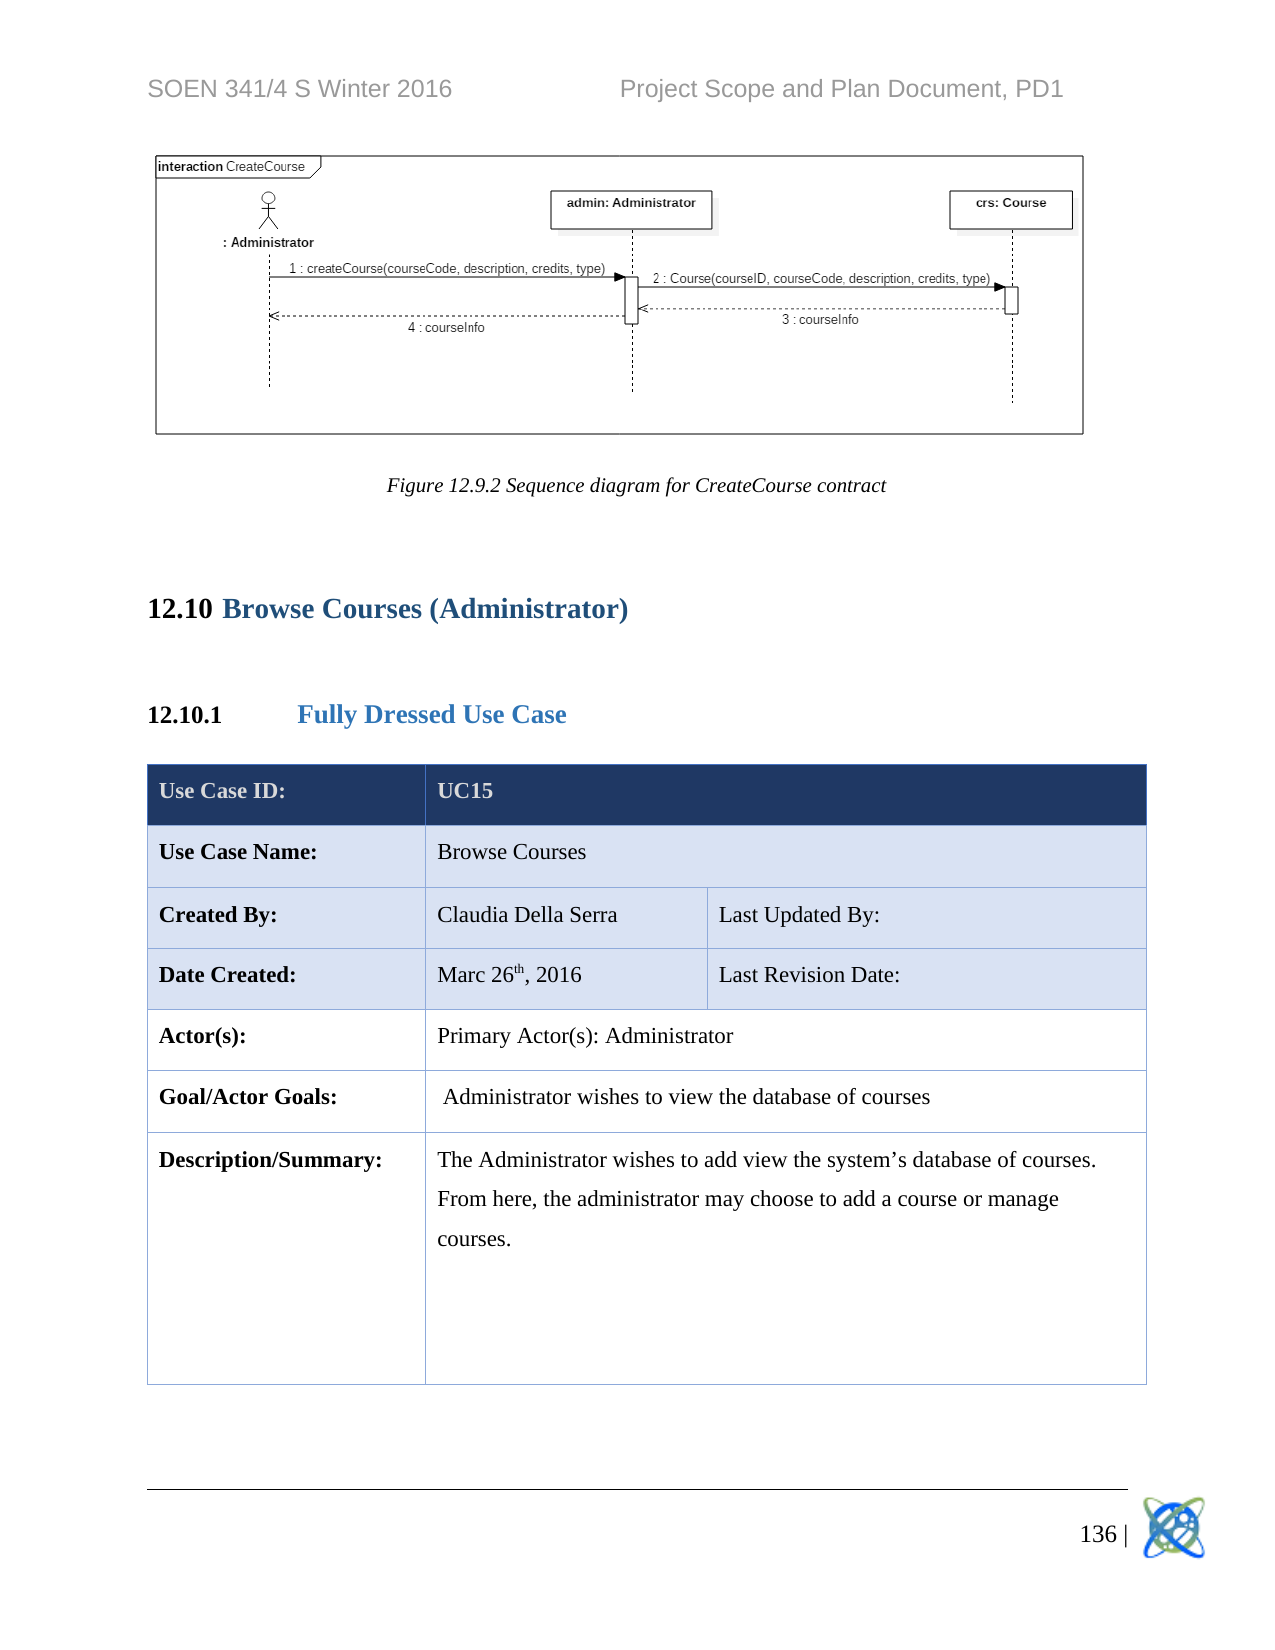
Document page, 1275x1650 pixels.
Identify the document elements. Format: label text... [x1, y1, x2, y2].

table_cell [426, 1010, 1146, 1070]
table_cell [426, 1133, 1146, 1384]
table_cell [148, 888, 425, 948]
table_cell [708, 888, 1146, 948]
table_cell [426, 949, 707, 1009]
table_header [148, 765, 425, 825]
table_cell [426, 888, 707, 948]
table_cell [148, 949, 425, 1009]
text Fully Dressed Use Case [147, 698, 1128, 729]
picture [1123, 1490, 1224, 1566]
text Figure 12.9.2 Sequence diagram for CreateCourse contract [147, 473, 1128, 497]
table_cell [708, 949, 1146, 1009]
picture [147, 147, 1122, 473]
text Browse Courses (Administrator) [147, 592, 1128, 625]
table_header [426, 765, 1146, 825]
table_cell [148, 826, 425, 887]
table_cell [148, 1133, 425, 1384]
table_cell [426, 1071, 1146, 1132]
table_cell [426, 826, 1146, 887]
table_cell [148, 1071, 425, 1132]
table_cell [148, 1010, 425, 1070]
